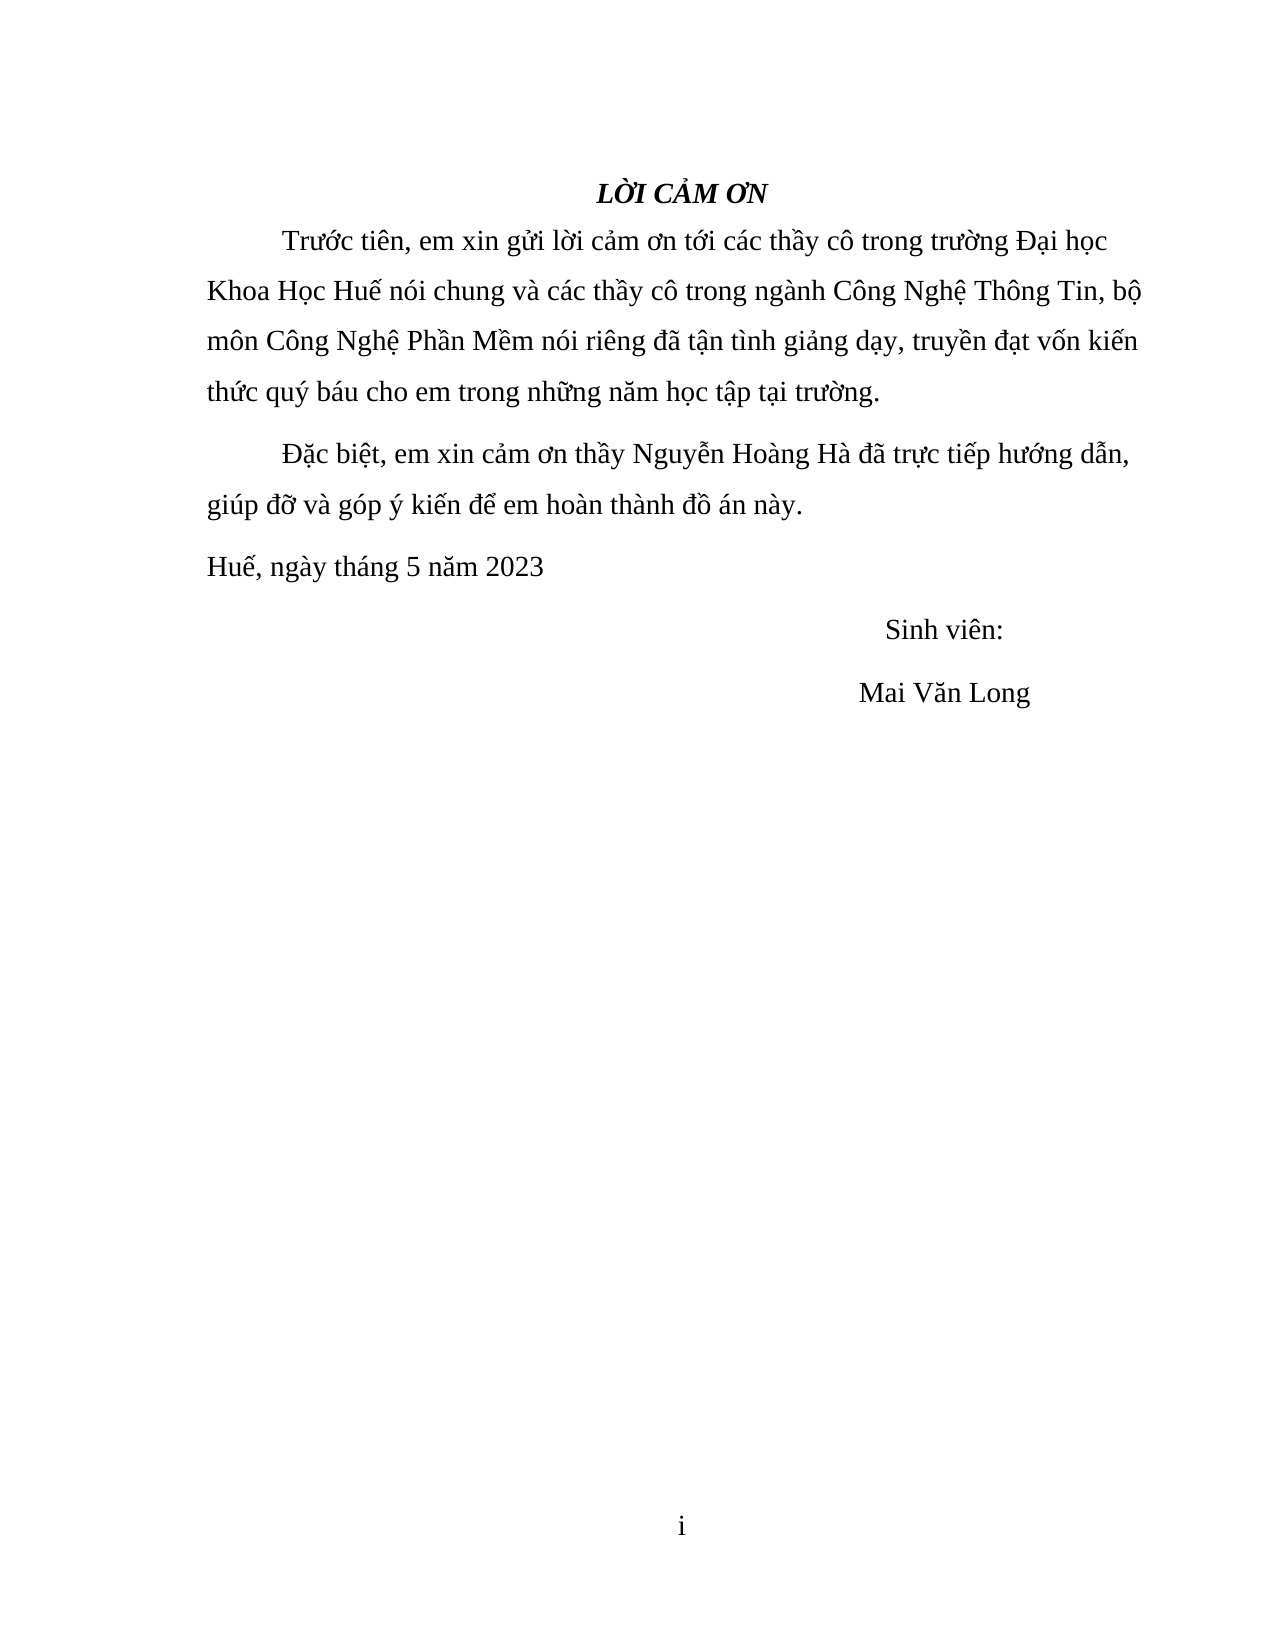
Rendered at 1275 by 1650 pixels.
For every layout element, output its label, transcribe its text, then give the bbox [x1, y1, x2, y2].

text Huế, ngày tháng 5 năm 2023 [207, 549, 1157, 583]
text Mai Văn Long [732, 675, 1157, 709]
text Sinh viên: [732, 612, 1157, 646]
subtitle LỜI CẢM ƠN [207, 177, 1157, 210]
text Trước tiên, em xin gửi lời cảm ơn tới các thầy cô trong trường Đại học Khoa Học Huế nói chung và các thầy cô trong ngành Công Nghệ Thông Tin, bộ môn Công Nghệ Phần Mềm nói riêng đã tận tình giảng dạy, truyền đạt vốn kiến thức quý báu cho em trong những năm học tập tại trường. [207, 223, 1157, 407]
text Đặc biệt, em xin cảm ơn thầy Nguyễn Hoàng Hà đã trực tiếp hướng dẫn, giúp đỡ và góp ý kiến để em hoàn thành đồ án này. [207, 436, 1157, 520]
